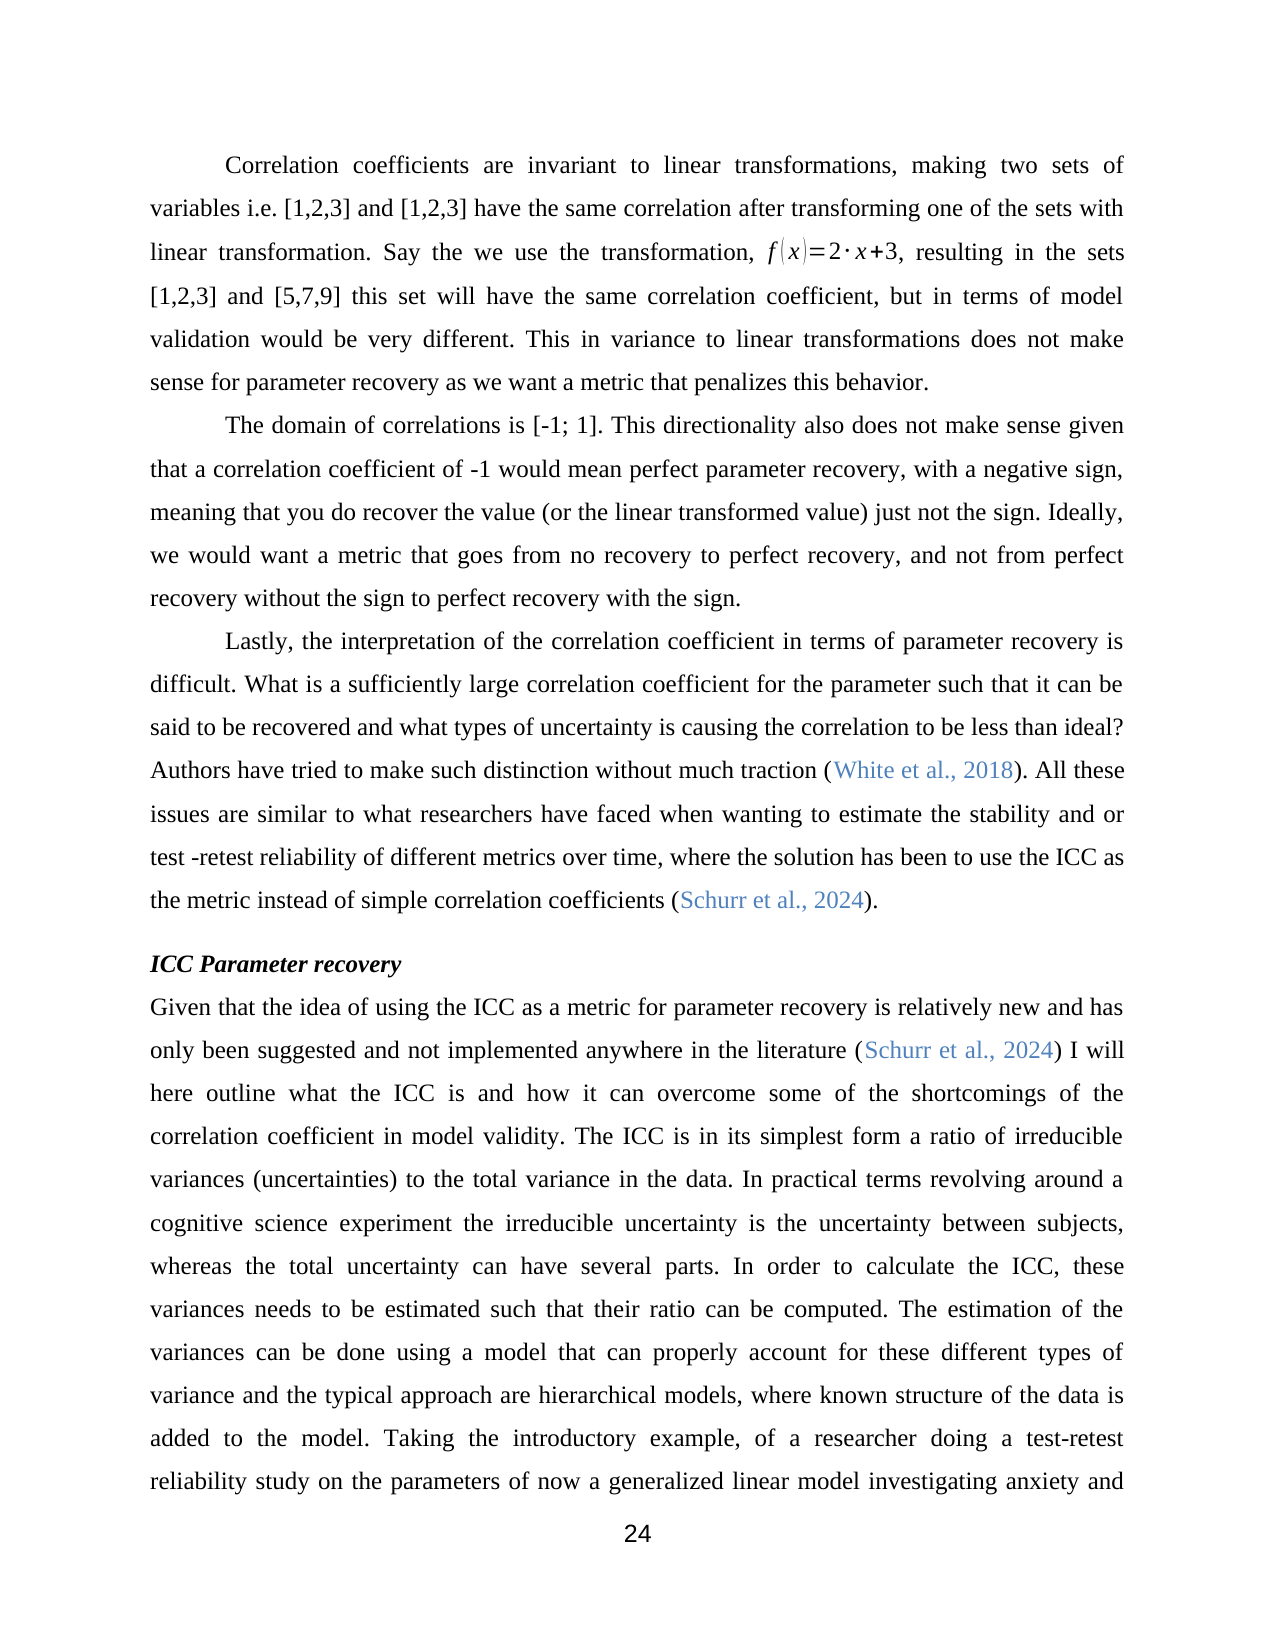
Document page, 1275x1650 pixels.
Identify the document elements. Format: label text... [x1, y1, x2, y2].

subtitle ICC Parameter recovery [150, 949, 1125, 978]
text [150, 992, 1125, 1495]
text Correlation coefficients are invariant to linear transformations, making two sets of variables i.e. [1,2,3] and [1,2,3] have the same correlation after transforming one of the sets with linear transformation. Say the we use the transformation, , resulting in the sets [1,2,3] and [5,7,9] this set will have the same correlation coefficient, but in terms of model validation would be very different. This in variance to linear transformations does not make sense for parameter recovery as we want a metric that penalizes this behavior. [150, 150, 1125, 396]
text Lastly, the interpretation of the correlation coefficient in terms of parameter recovery is difficult. What is a sufficiently large correlation coefficient for the parameter such that it can be said to be recovered and what types of uncertainty is causing the correlation to be less than ideal? Authors have tried to make such distinction without much traction (White et al., 2018). All these issues are similar to what researchers have faced when wanting to estimate the stability and or test -retest reliability of different metrics over time, where the solution has been to use the ICC as the metric instead of simple correlation coefficients (Schurr et al., 2024). [150, 626, 1125, 914]
text The domain of correlations is [-1; 1]. This directionality also does not make sense given that a correlation coefficient of -1 would mean perfect parameter recovery, with a negative sign, meaning that you do recover the value (or the linear transformed value) just not the sign. Ideally, we would want a metric that goes from no recovery to perfect recovery, and not from perfect recovery without the sign to perfect recovery with the sign. [150, 411, 1125, 612]
